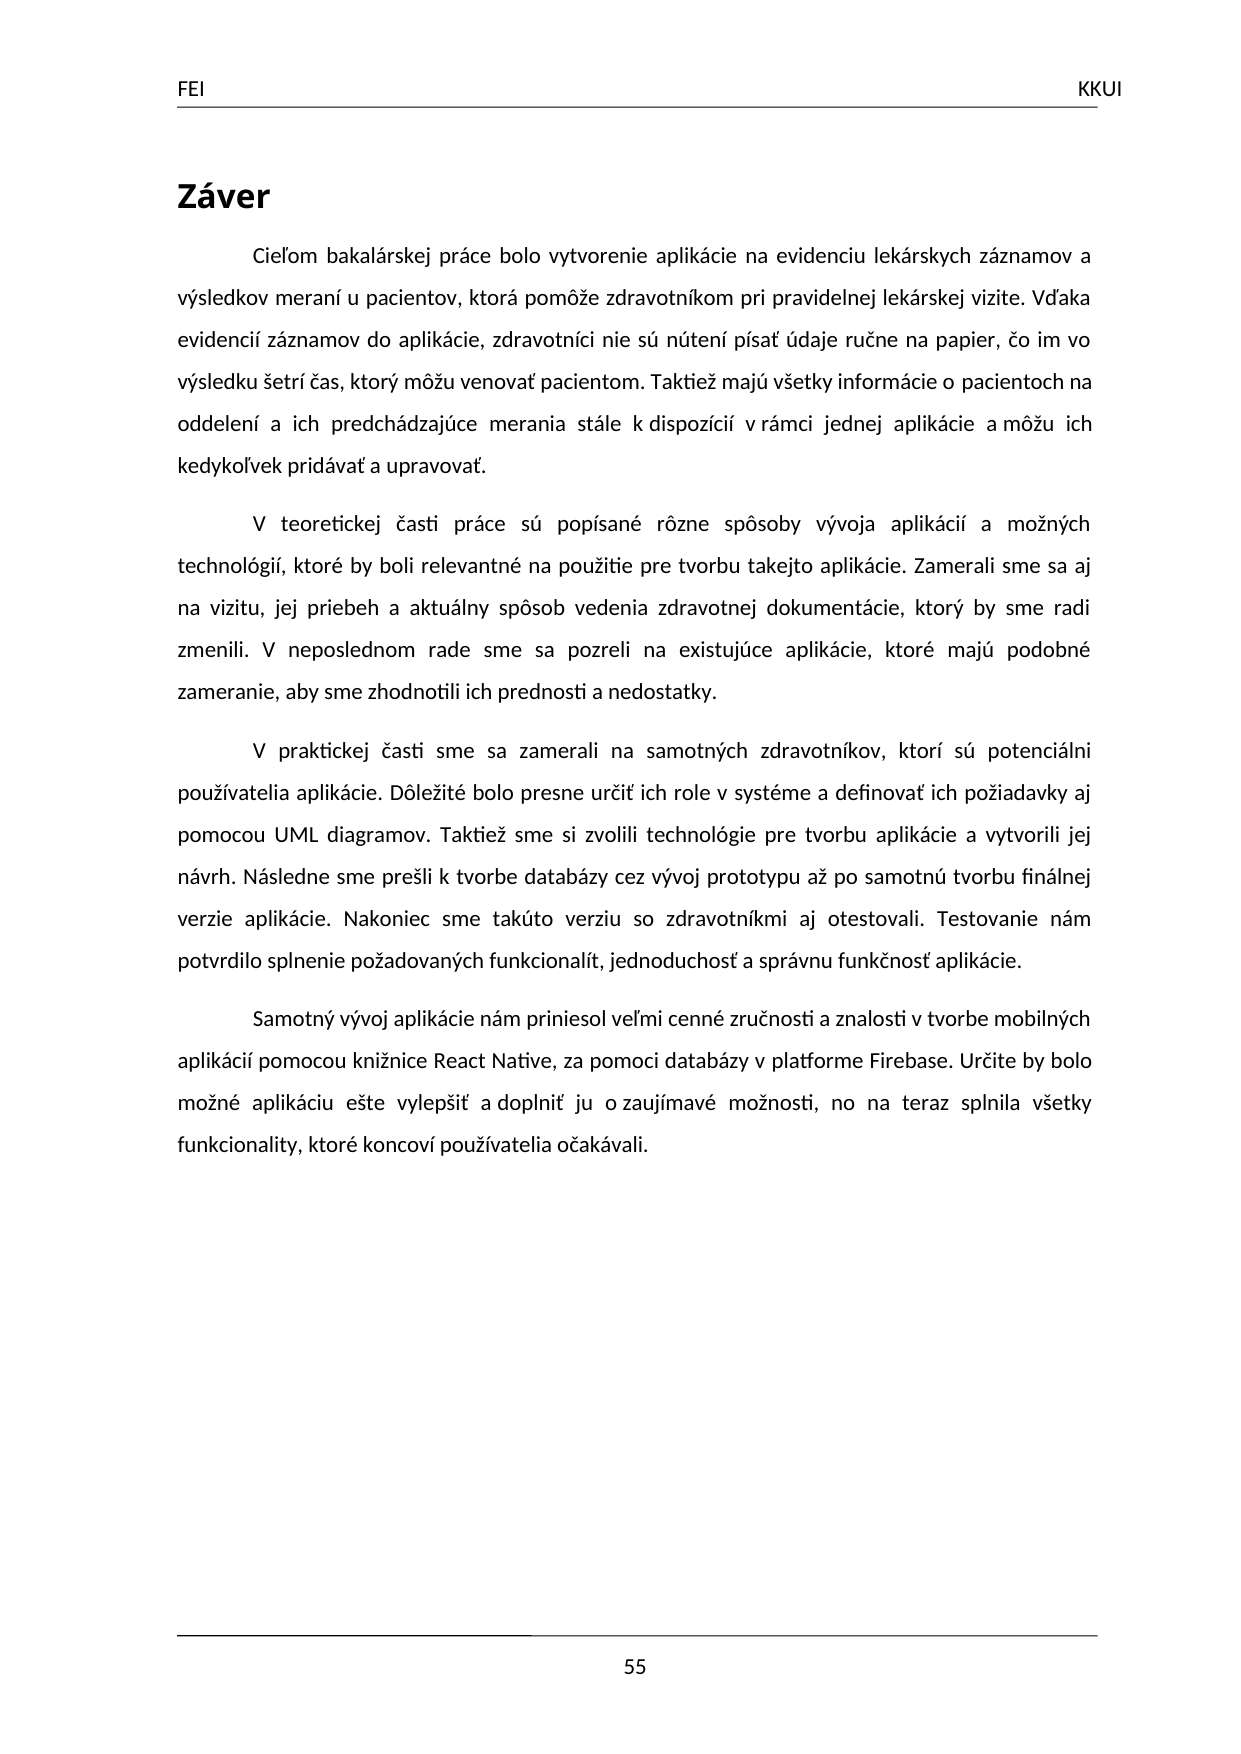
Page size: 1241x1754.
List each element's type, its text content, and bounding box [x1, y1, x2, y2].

text Cieľom bakalárskej práce bolo vytvorenie aplikácie na evidenciu lekárskych záznamov a výsledkov meraní u pacientov, ktorá pomôže zdravotníkom pri pravidelnej lekárskej vizite. Vďaka evidencií záznamov do aplikácie, zdravotníci nie sú nútení písať údaje ručne na papier, čo im vo výsledku šetrí čas, ktorý môžu venovať pacientom. Taktiež majú všetky informácie o pacientoch na oddelení a ich predchádzajúce merania stále k dispozícií v rámci jednej aplikácie a môžu ich kedykoľvek pridávať a upravovať. [177, 241, 1092, 479]
text V teoretickej časti práce sú popísané rôzne spôsoby vývoja aplikácií a možných technológií, ktoré by boli relevantné na použitie pre tvorbu takejto aplikácie. Zamerali sme sa aj na vizitu, jej priebeh a aktuálny spôsob vedenia zdravotnej dokumentácie, ktorý by sme radi zmenili. V neposlednom rade sme sa pozreli na existujúce aplikácie, ktoré majú podobné zameranie, aby sme zhodnotili ich prednosti a nedostatky. [177, 509, 1092, 705]
text V praktickej časti sme sa zamerali na samotných zdravotníkov, ktorí sú potenciálni používatelia aplikácie. Dôležité bolo presne určiť ich role v systéme a definovať ich požiadavky aj pomocou UML diagramov. Taktiež sme si zvolili technológie pre tvorbu aplikácie a vytvorili jej návrh. Následne sme prešli k tvorbe databázy cez vývoj prototypu až po samotnú tvorbu finálnej verzie aplikácie. Nakoniec sme takúto verziu so zdravotníkmi aj otestovali. Testovanie nám potvrdilo splnenie požadovaných funkcionalít, jednoduchosť a správnu funkčnosť aplikácie. [177, 736, 1092, 974]
text Samotný vývoj aplikácie nám priniesol veľmi cenné zručnosti a znalosti v tvorbe mobilných aplikácií pomocou knižnice React Native, za pomoci databázy v platforme Firebase. Určite by bolo možné aplikáciu ešte vylepšiť a doplniť ju o zaujímavé možnosti, no na teraz splnila všetky funkcionality, ktoré koncoví používatelia očakávali. [177, 1004, 1092, 1158]
list Záver [177, 173, 1092, 218]
